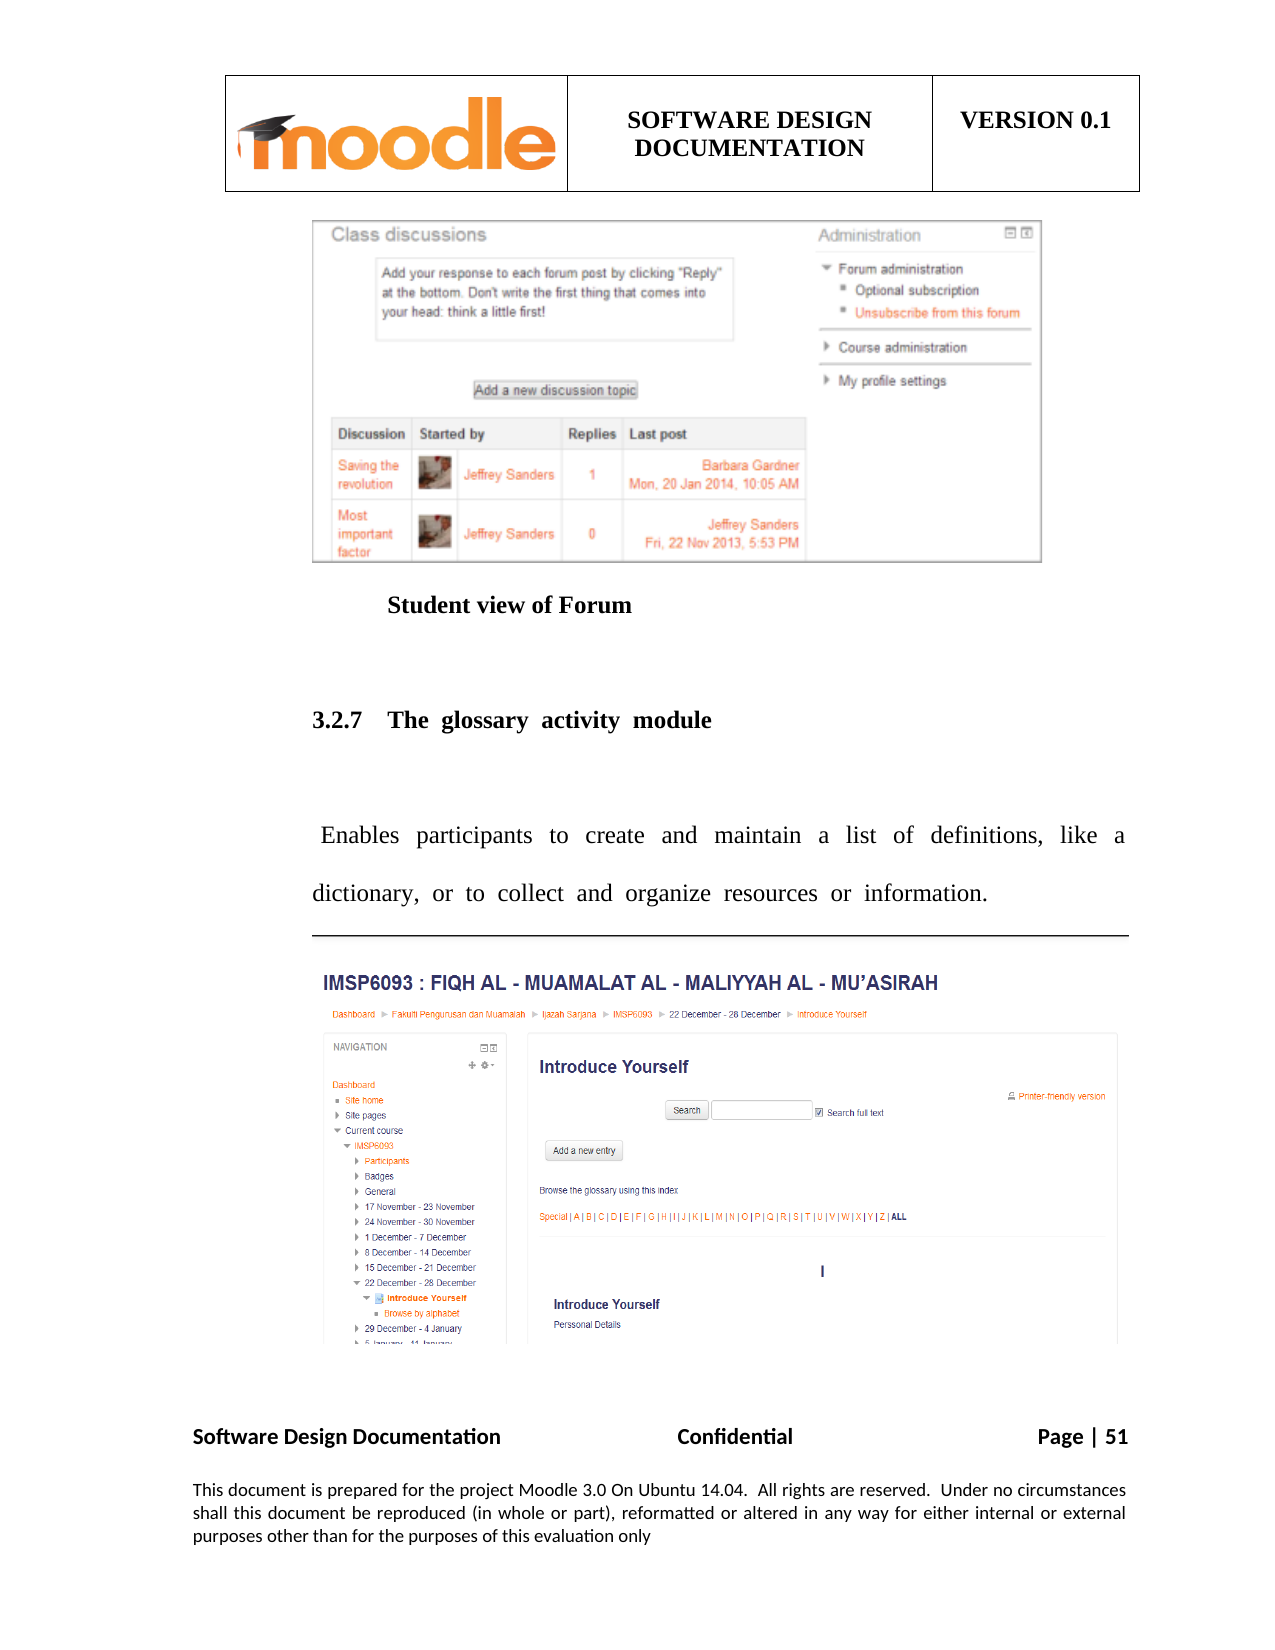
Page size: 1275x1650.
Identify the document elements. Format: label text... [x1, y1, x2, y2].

list Enables participants to create and maintain a list of definitions, like a dictionary, or to collect and organize resources or information. [312, 821, 1128, 907]
text Student view of Forum [387, 591, 1128, 619]
list The glossary activity module [312, 706, 1128, 734]
picture [312, 220, 1043, 563]
picture [237, 97, 556, 170]
picture [312, 935, 1129, 1344]
